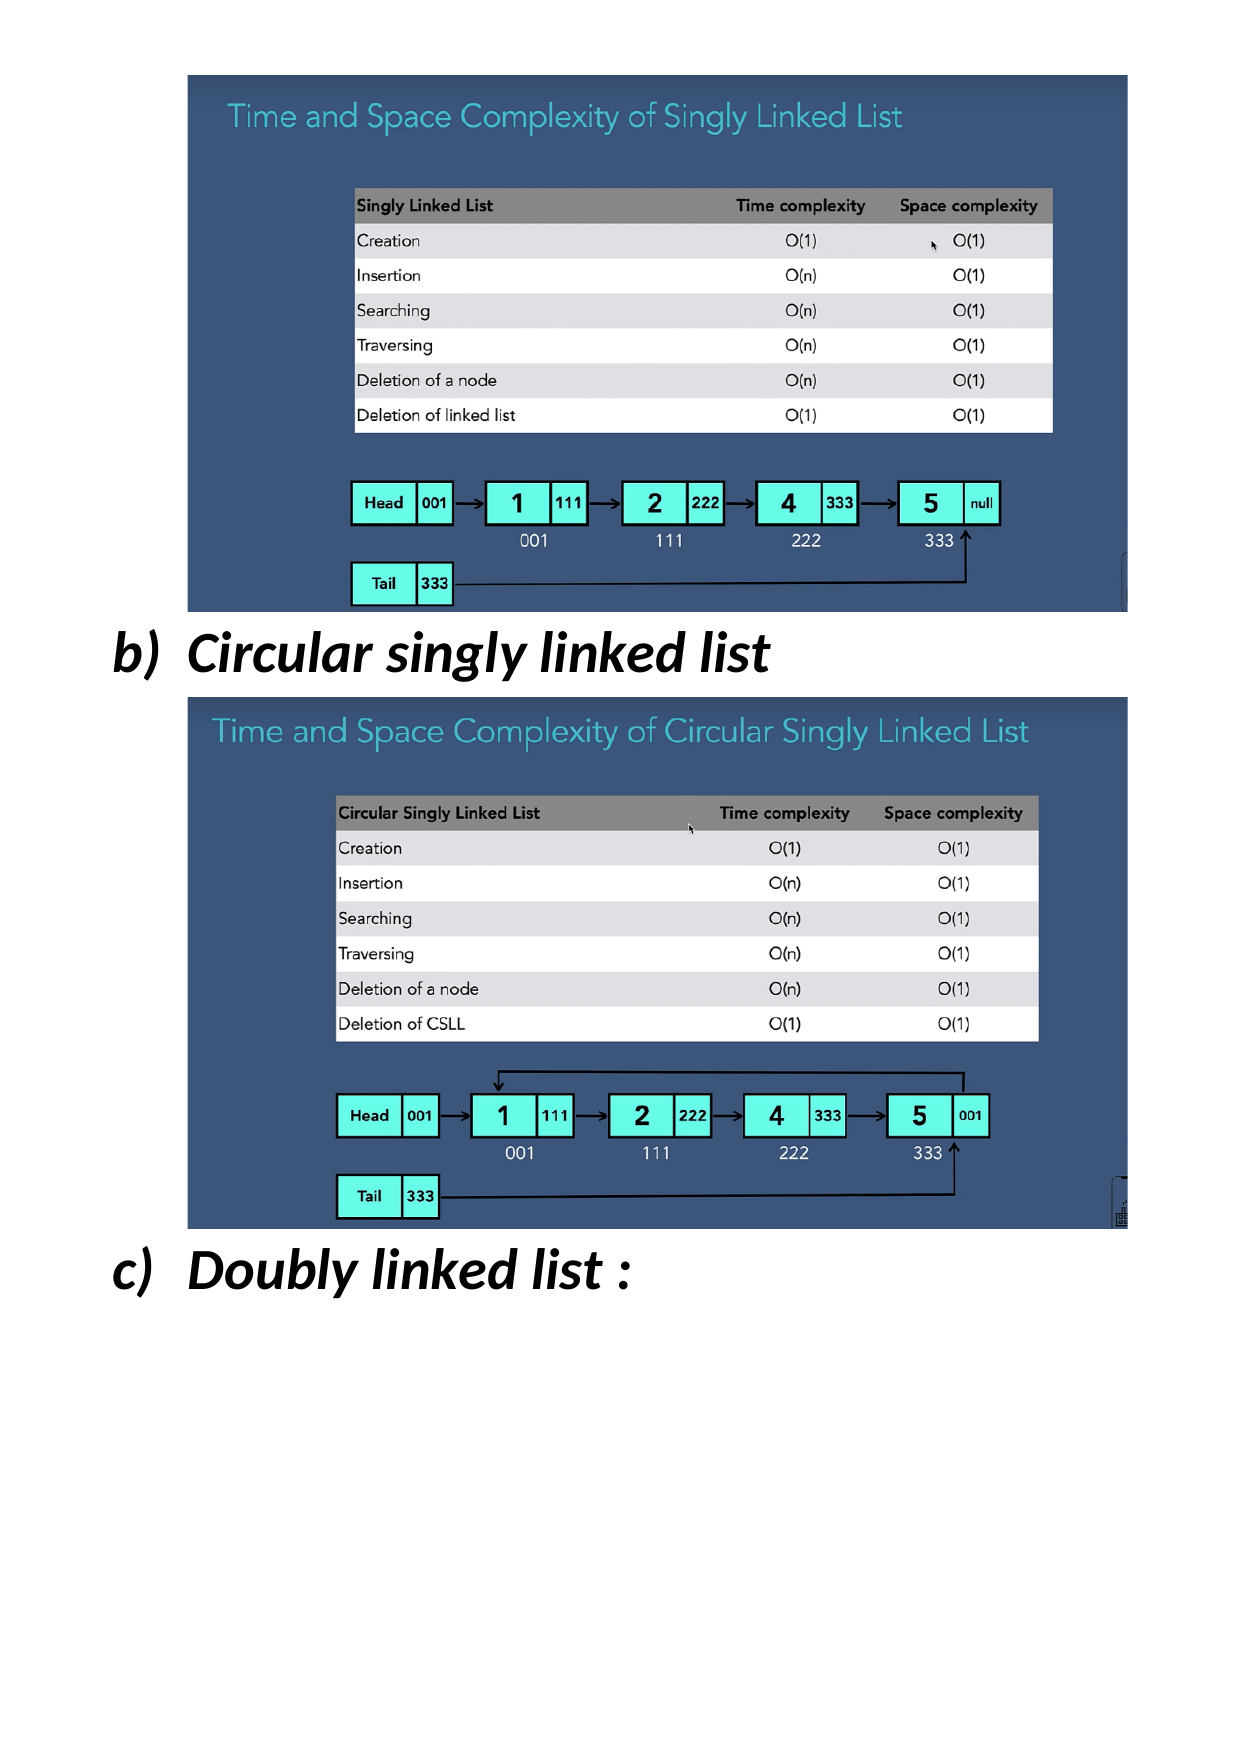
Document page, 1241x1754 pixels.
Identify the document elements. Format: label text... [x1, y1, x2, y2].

picture [187, 697, 1128, 1229]
list Circular singly linked list [112, 616, 1165, 687]
list Doubly linked list : [112, 1233, 1165, 1304]
picture [187, 75, 1128, 612]
